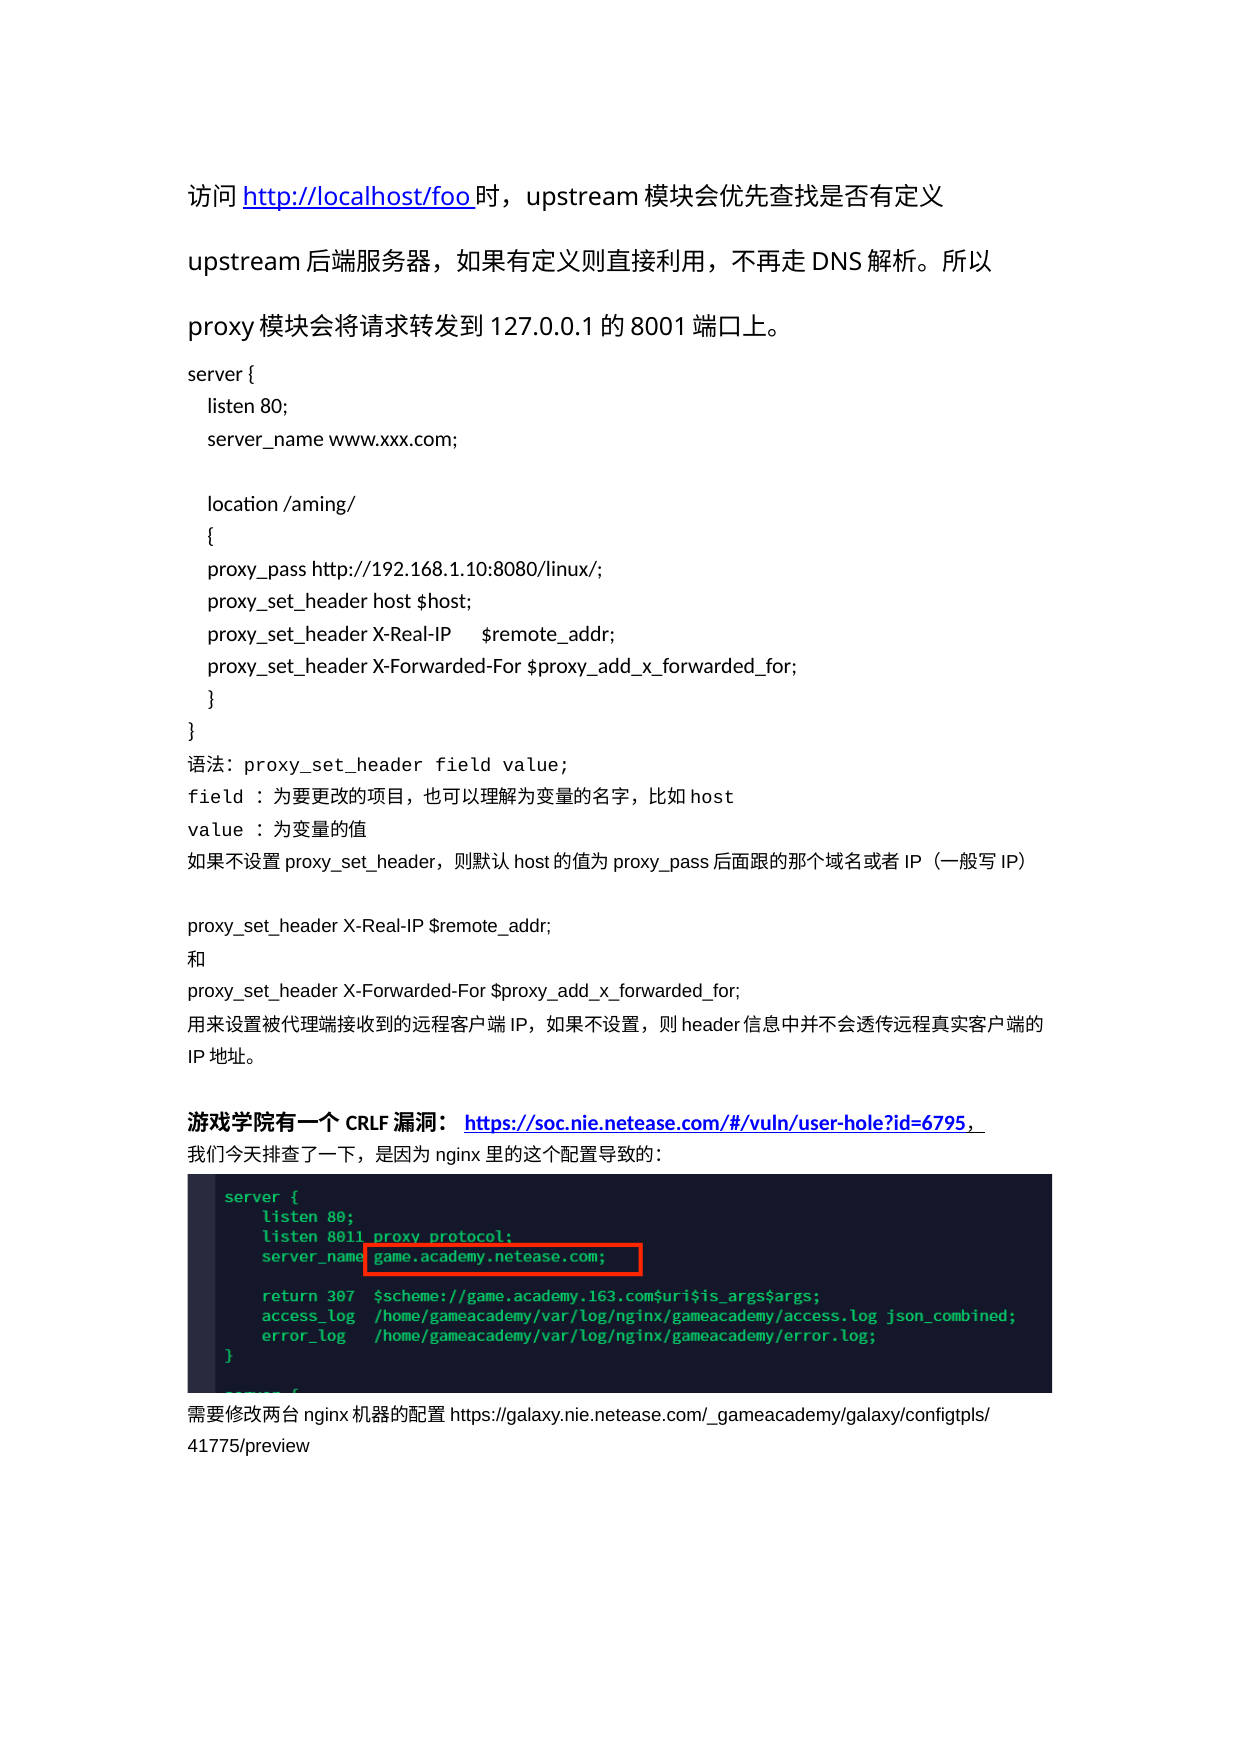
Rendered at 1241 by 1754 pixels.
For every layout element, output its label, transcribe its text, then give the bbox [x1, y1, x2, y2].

text 访问http://localhost/foo时，upstream模块会优先查找是否有定义upstream后端服务器，如果有定义则直接利用，不再走DNS解析。所以proxy模块会将请求转发到127.0.0.1的8001端口上。 [187, 162, 1053, 357]
text proxy_pass http://192.168.1.10:8080/linux/; [187, 552, 1053, 584]
text proxy_set_header host $host; [187, 584, 1053, 617]
text 和 [187, 942, 1053, 974]
text proxy_set_header X-Real-IP $remote_addr; [187, 617, 1053, 649]
text 我们今天排查了一下，是因为 nginx 里的这个配置导致的： [187, 1137, 1053, 1169]
text } [187, 714, 1053, 747]
text location /aming/ [187, 487, 1053, 519]
text field ：为要更改的项目，也可以理解为变量的名字，比如host [187, 779, 1053, 812]
text value ：为变量的值 [187, 812, 1053, 844]
picture [187, 1174, 1053, 1393]
text proxy_set_header X-Real-IP $remote_addr; [187, 909, 1053, 942]
text 如果不设置proxy_set_header，则默认host的值为proxy_pass后面跟的那个域名或者IP（一般写IP） [187, 844, 1053, 877]
text proxy_set_header X-Forwarded-For $proxy_add_x_forwarded_for; [187, 974, 1053, 1007]
text server_name www.xxx.com; [187, 422, 1053, 454]
text } [187, 682, 1053, 714]
text 游戏学院有一个 CRLF 漏洞： https://soc.nie.netease.com/#/vuln/user-hole?id=6795， [187, 1104, 1053, 1137]
text listen 80; [187, 389, 1053, 422]
text 用来设置被代理端接收到的远程客户端IP，如果不设置，则header信息中并不会透传远程真实客户端的IP地址。 [187, 1007, 1053, 1072]
text 语法：proxy_set_header field value; [187, 747, 1053, 779]
text proxy_set_header X-Forwarded-For $proxy_add_x_forwarded_for; [187, 649, 1053, 682]
text server { [187, 357, 1053, 389]
text { [187, 519, 1053, 552]
text 需要修改两台nginx机器的配置https://galaxy.nie.netease.com/_gameacademy/galaxy/configtpls/41775/preview [187, 1397, 1053, 1462]
